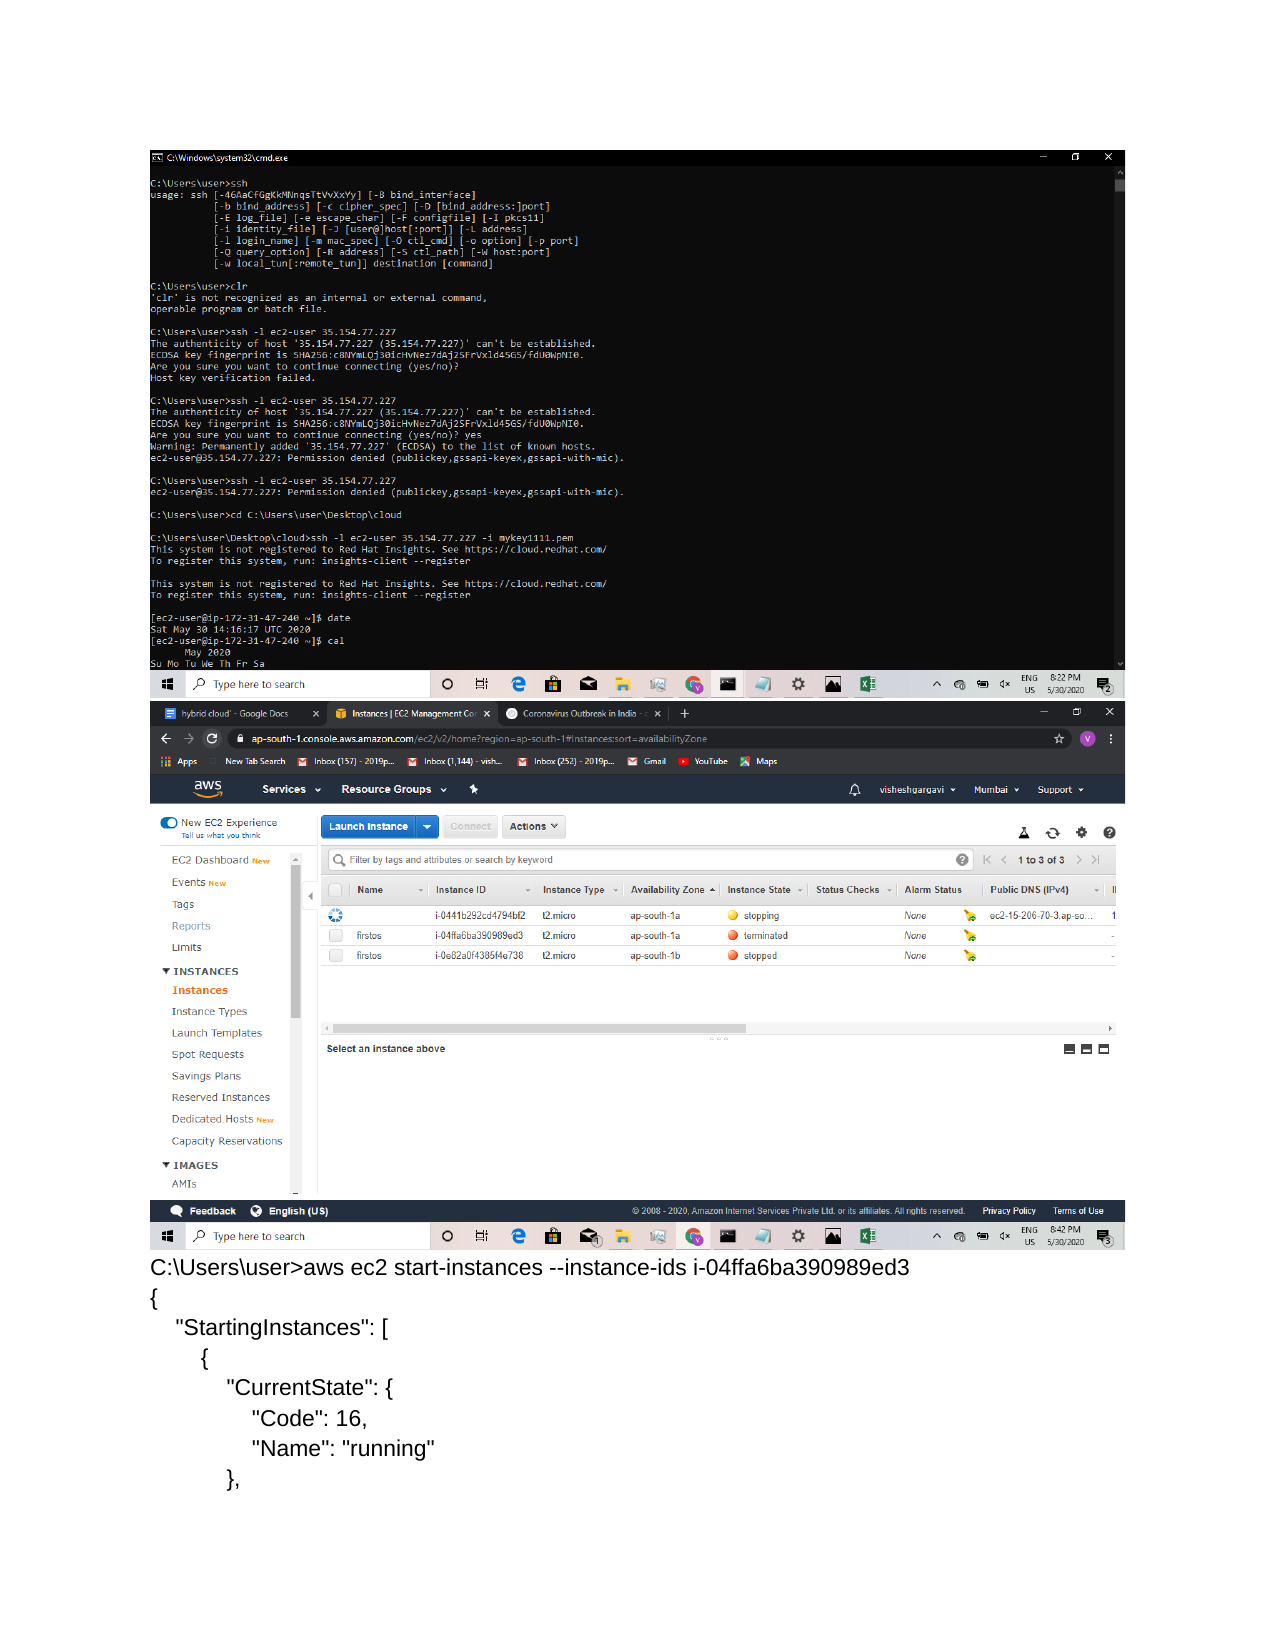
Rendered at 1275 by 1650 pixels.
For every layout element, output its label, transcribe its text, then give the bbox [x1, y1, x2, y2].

text { [150, 1284, 1125, 1310]
text "Code": 16, [150, 1404, 1125, 1431]
text C:\Users\user>aws ec2 start-instances --instance-ids i-04ffa6ba390989ed3 [150, 1253, 1125, 1280]
picture [150, 150, 1125, 698]
text "Name": "running" [150, 1435, 1125, 1461]
picture [150, 701, 1125, 1250]
text "StartingInstances": [ [150, 1314, 1125, 1340]
text }, [150, 1465, 1125, 1491]
text "CurrentState": { [150, 1374, 1125, 1401]
text { [150, 1344, 1125, 1371]
